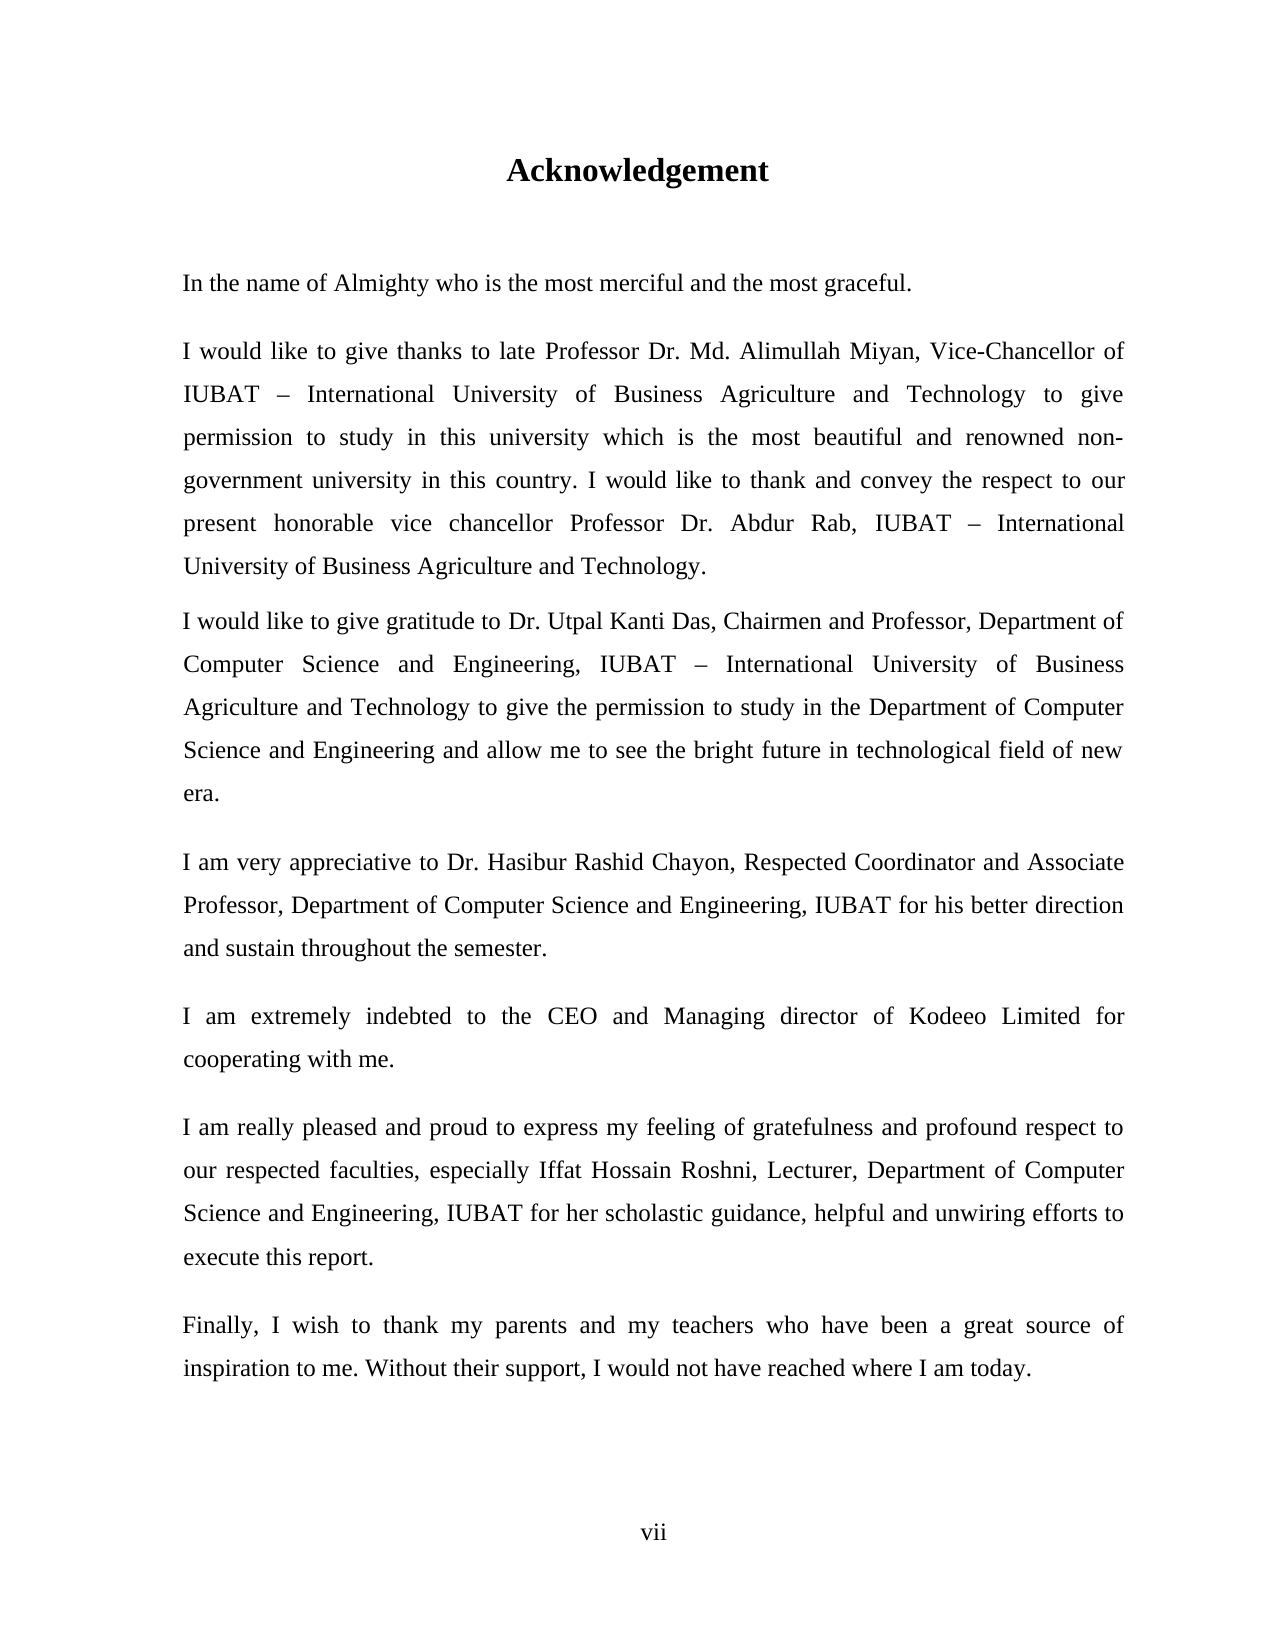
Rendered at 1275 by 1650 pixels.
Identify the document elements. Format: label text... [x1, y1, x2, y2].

text Finally, I wish to thank my parents and my teachers who have been a great source of inspiration to me. Without their support, I would not have reached where I am today. [182, 1310, 1125, 1382]
text In the name of Almighty who is the most merciful and the most graceful. [182, 268, 1125, 296]
text I am extremely indebted to the CEO and Managing director of Kodeeo Limited for cooperating with me. [182, 1001, 1125, 1073]
text I am very appreciative to Dr. Hasibur Rashid Chayon, Respected Coordinator and Associate Professor, Department of Computer Science and Engineering, IUBAT for his better direction and sustain throughout the semester. [182, 847, 1125, 962]
text I am really pleased and proud to express my feeling of gratefulness and profound respect to our respected faculties, especially Iffat Hossain Roshni, Lecturer, Department of Computer Science and Engineering, IUBAT for her scholastic guidance, helpful and unwiring efforts to execute this report. [182, 1112, 1125, 1270]
subtitle Acknowledgement [150, 150, 1125, 188]
text I would like to give gratitude to Dr. Utpal Kanti Das, Chairmen and Professor, Department of Computer Science and Engineering, IUBAT – International University of Business Agriculture and Technology to give the permission to study in the Department of Computer Science and Engineering and allow me to see the bright future in technological field of new era. [182, 606, 1125, 807]
text I would like to give thanks to late Professor Dr. Md. Alimullah Miyan, Vice-Chancellor of IUBAT – International University of Business Agriculture and Technology to give permission to study in this university which is the most beautiful and renowned non-government university in this country. I would like to thank and convey the respect to our present honorable vice chancellor Professor Dr. Abdur Rab, IUBAT – International University of Business Agriculture and Technology. [182, 336, 1125, 580]
